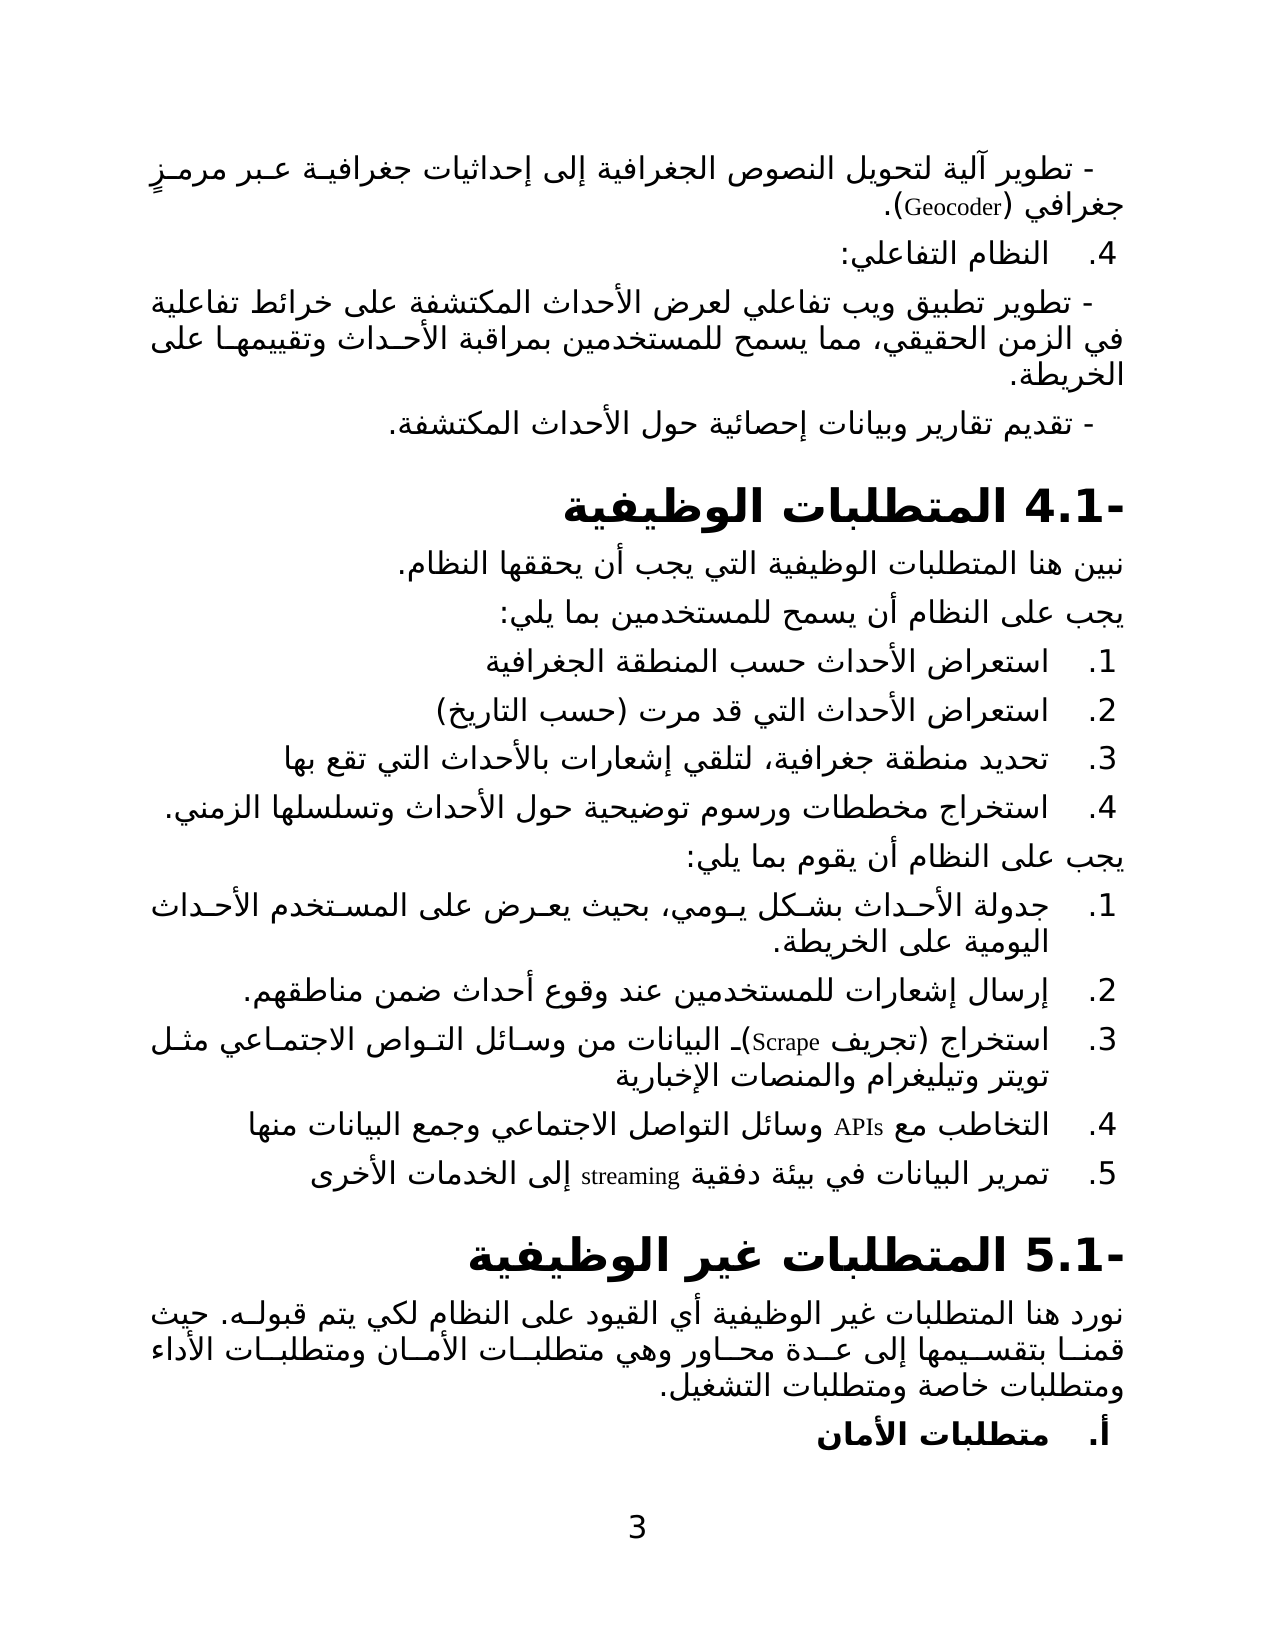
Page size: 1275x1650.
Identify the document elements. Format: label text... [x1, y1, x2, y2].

list استعراض الأحداث التي قد مرت (حسب التاريخ) [150, 692, 1087, 728]
list تمرير البيانات في بيئة دفقية streaming إلى الخدمات الأخرى [150, 1155, 1087, 1192]
list استخراج (تجريف Scrape) البيانات من وسائل التواص الاجتماعي مثل تويتر وتيليغرام والمنصات الإخبارية [150, 1021, 1087, 1094]
text نورد هنا المتطلبات غير الوظيفية أي القيود على النظام لكي يتم قبوله. حيث قمنا بتقسيمها إلى عدة محاور وهي متطلبات الأمان ومتطلبات الأداء ومتطلبات خاصة ومتطلبات التشغيل. [150, 1295, 1125, 1404]
text -5.1 المتطلبات غير الوظيفية [150, 1229, 1125, 1283]
list استخراج مخططات ورسوم توضيحية حول الأحداث وتسلسلها الزمني. [150, 789, 1087, 826]
list تحديد منطقة جغرافية، لتلقي إشعارات بالأحداث التي تقع بها [150, 741, 1087, 777]
text - تقديم تقارير وبيانات إحصائية حول الأحداث المكتشفة. [150, 406, 1125, 442]
list متطلبات الأمان [150, 1417, 1087, 1453]
text يجب على النظام أن يقوم بما يلي: [150, 838, 1125, 875]
text -4.1 المتطلبات الوظيفية [150, 479, 1125, 533]
text - تطوير آلية لتحويل النصوص الجغرافية إلى إحداثيات جغرافية عبر مرمزٍ جغرافي (Geocoder). [150, 150, 1125, 223]
text نبين هنا المتطلبات الوظيفية التي يجب أن يحققها النظام. [150, 545, 1125, 582]
text يجب على النظام أن يسمح للمستخدمين بما يلي: [150, 594, 1125, 631]
list جدولة الأحداث بشكل يومي، بحيث يعرض على المستخدم الأحداث اليومية على الخريطة. [150, 887, 1087, 960]
text - تطوير تطبيق ويب تفاعلي لعرض الأحداث المكتشفة على خرائط تفاعلية في الزمن الحقيقي، مما يسمح للمستخدمين بمراقبة الأحداث وتقييمها على الخريطة. [150, 284, 1125, 393]
list استعراض الأحداث حسب المنطقة الجغرافية [150, 643, 1087, 679]
list النظام التفاعلي: [150, 235, 1087, 272]
list التخاطب مع APIs وسائل التواصل الاجتماعي وجمع البيانات منها [150, 1107, 1087, 1143]
list إرسال إشعارات للمستخدمين عند وقوع أحداث ضمن مناطقهم. [150, 972, 1087, 1009]
